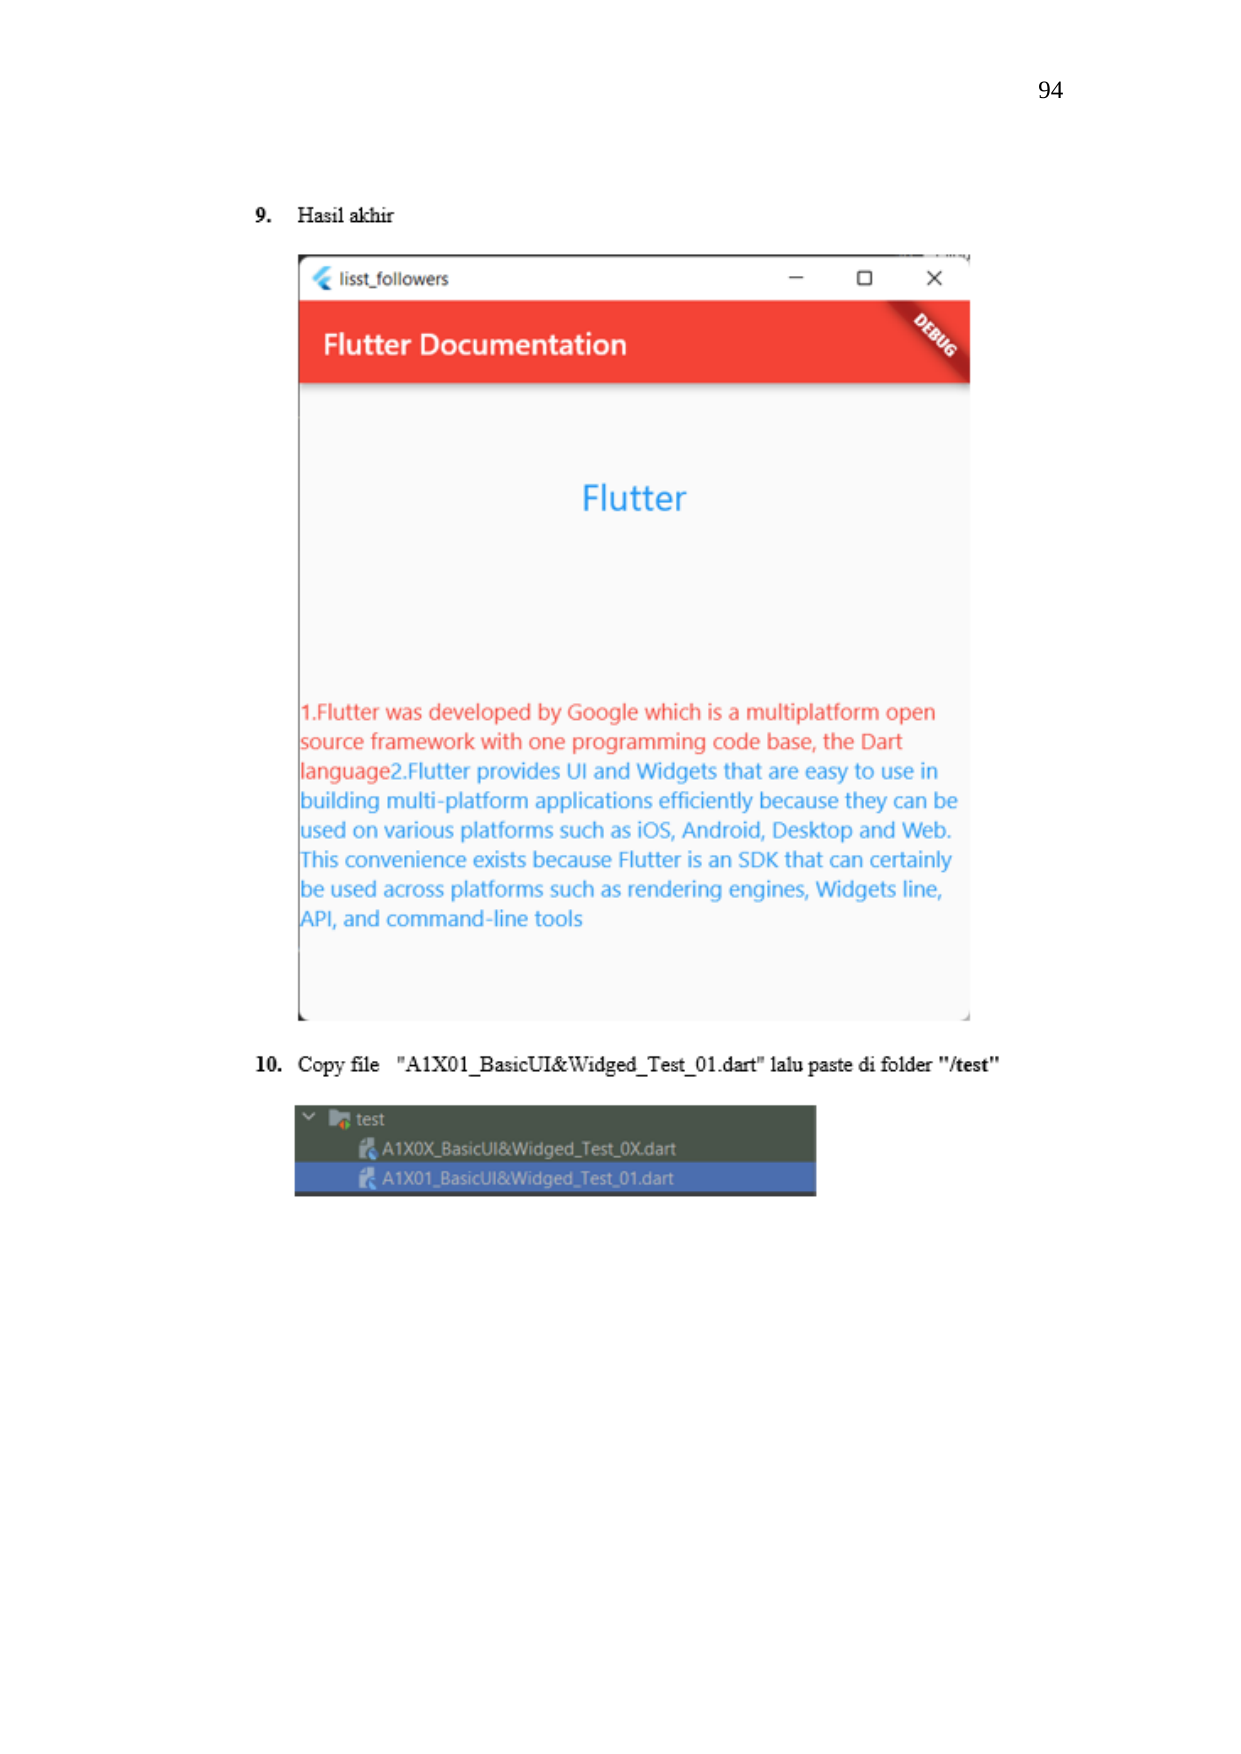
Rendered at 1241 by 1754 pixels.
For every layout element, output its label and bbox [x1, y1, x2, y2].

picture [236, 194, 1048, 1217]
